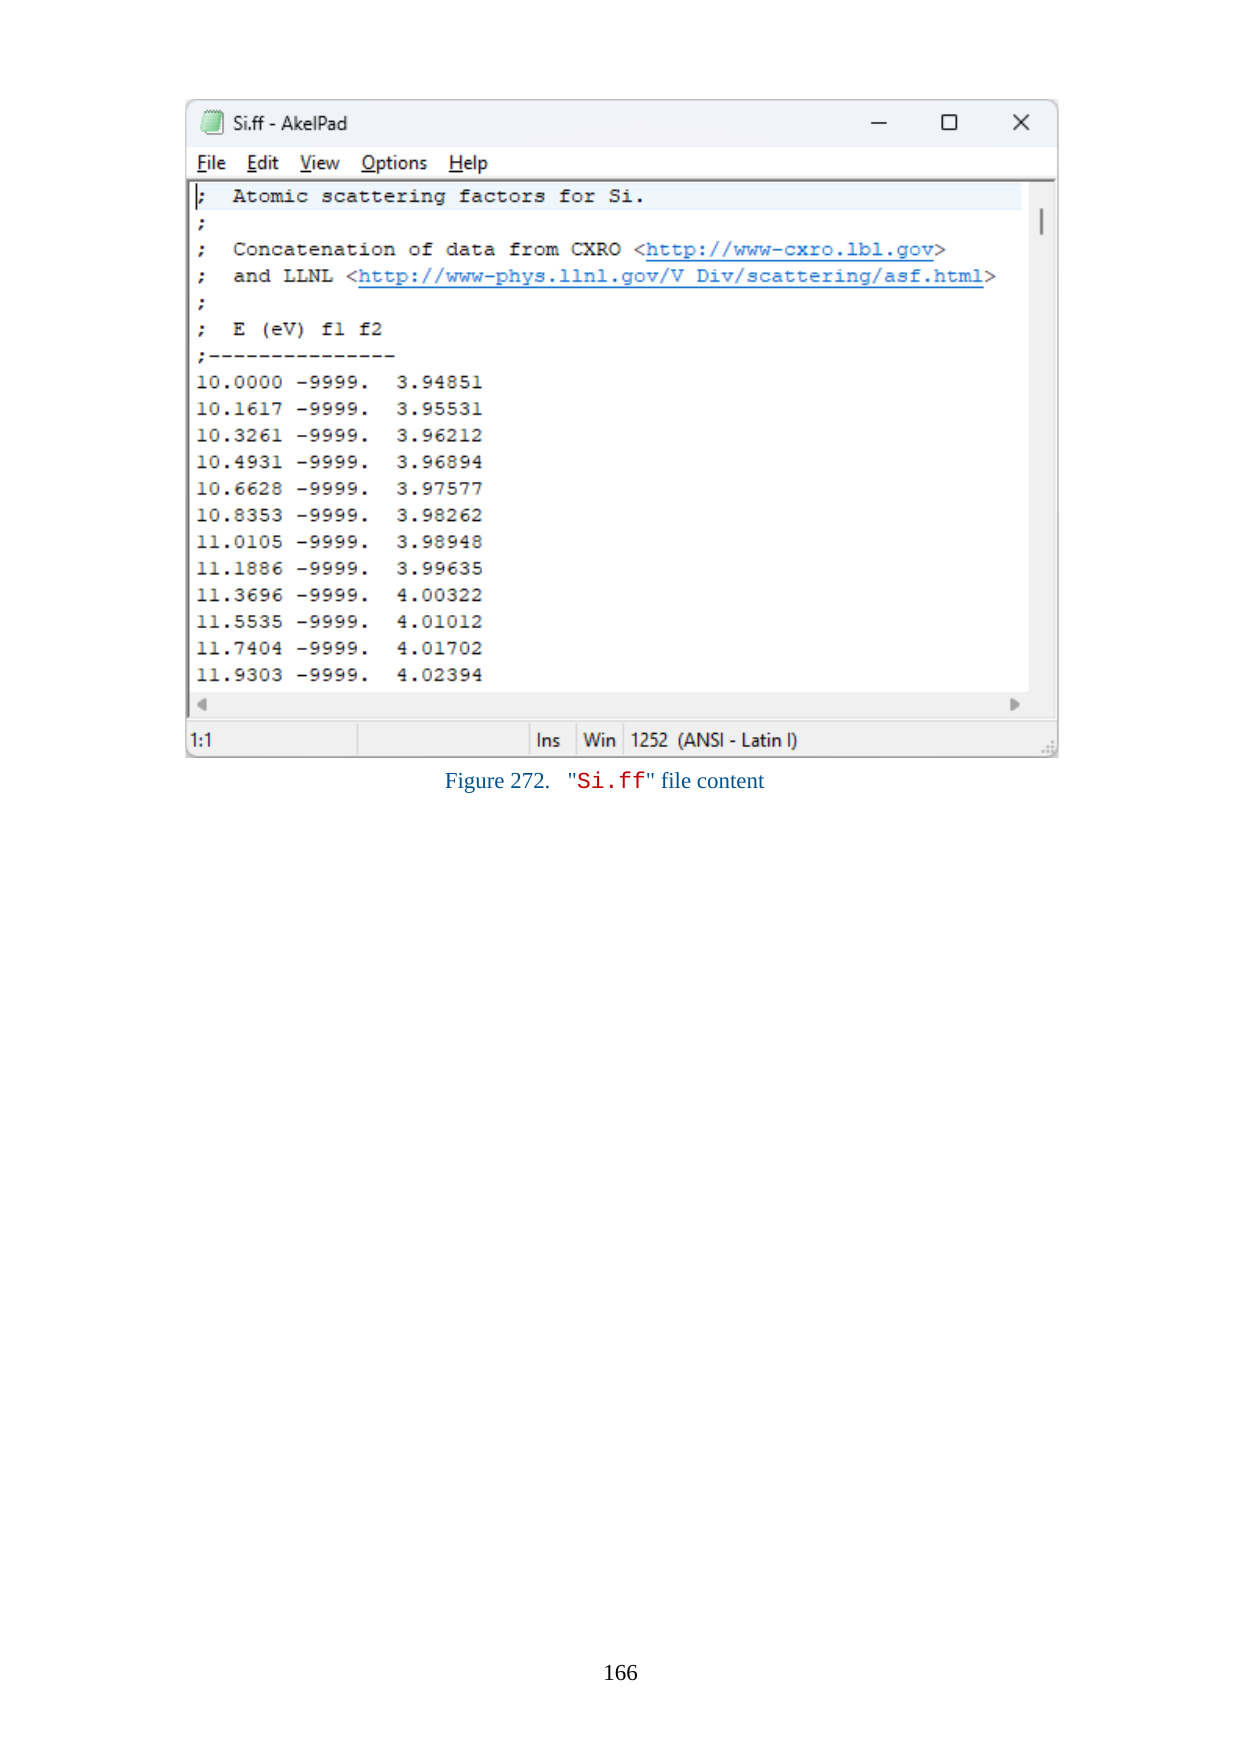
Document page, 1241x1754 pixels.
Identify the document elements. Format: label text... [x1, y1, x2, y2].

picture [185, 99, 1059, 758]
